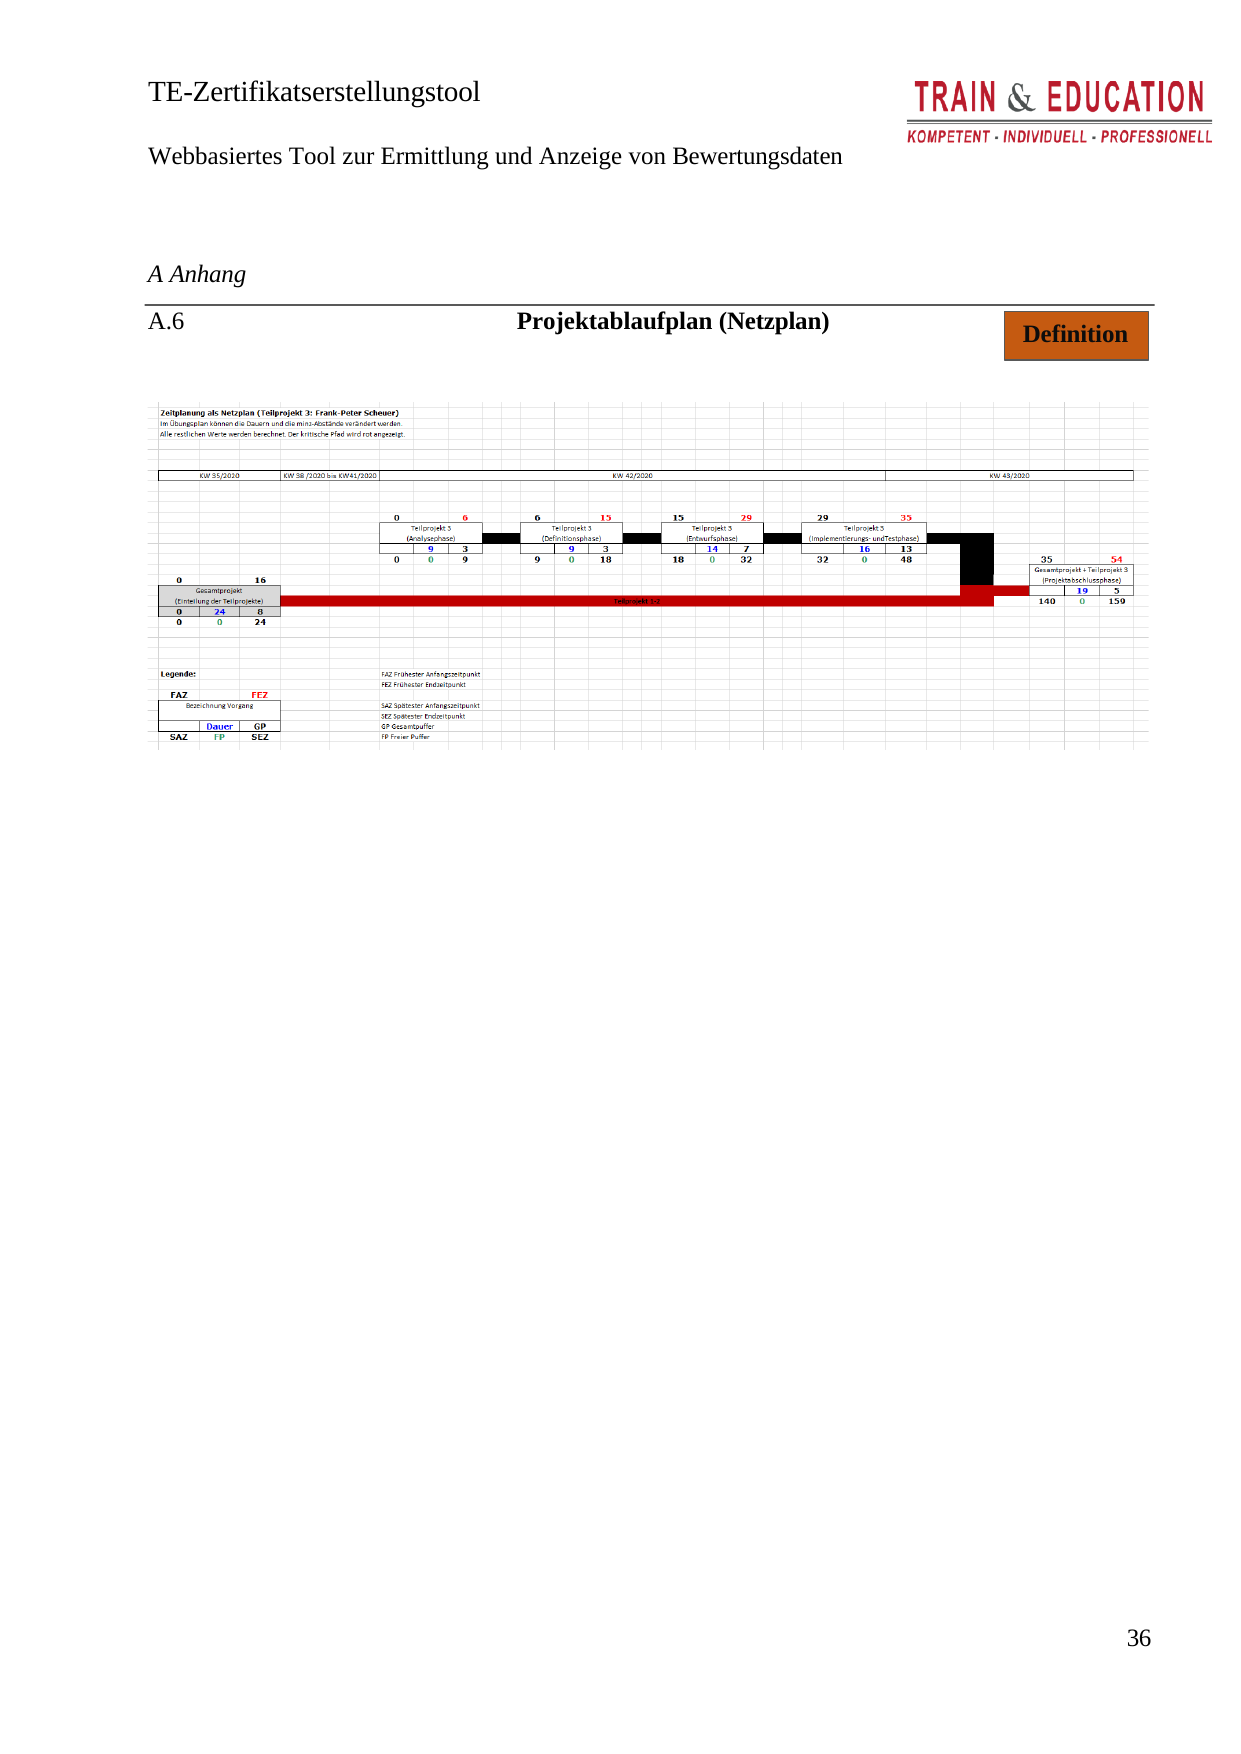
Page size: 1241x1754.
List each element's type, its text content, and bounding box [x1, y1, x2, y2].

picture [906, 81, 1213, 143]
picture [147, 402, 1149, 750]
text A Anhang [148, 259, 1178, 288]
subtitle Projektablaufplan (Netzplan) [148, 306, 1178, 335]
